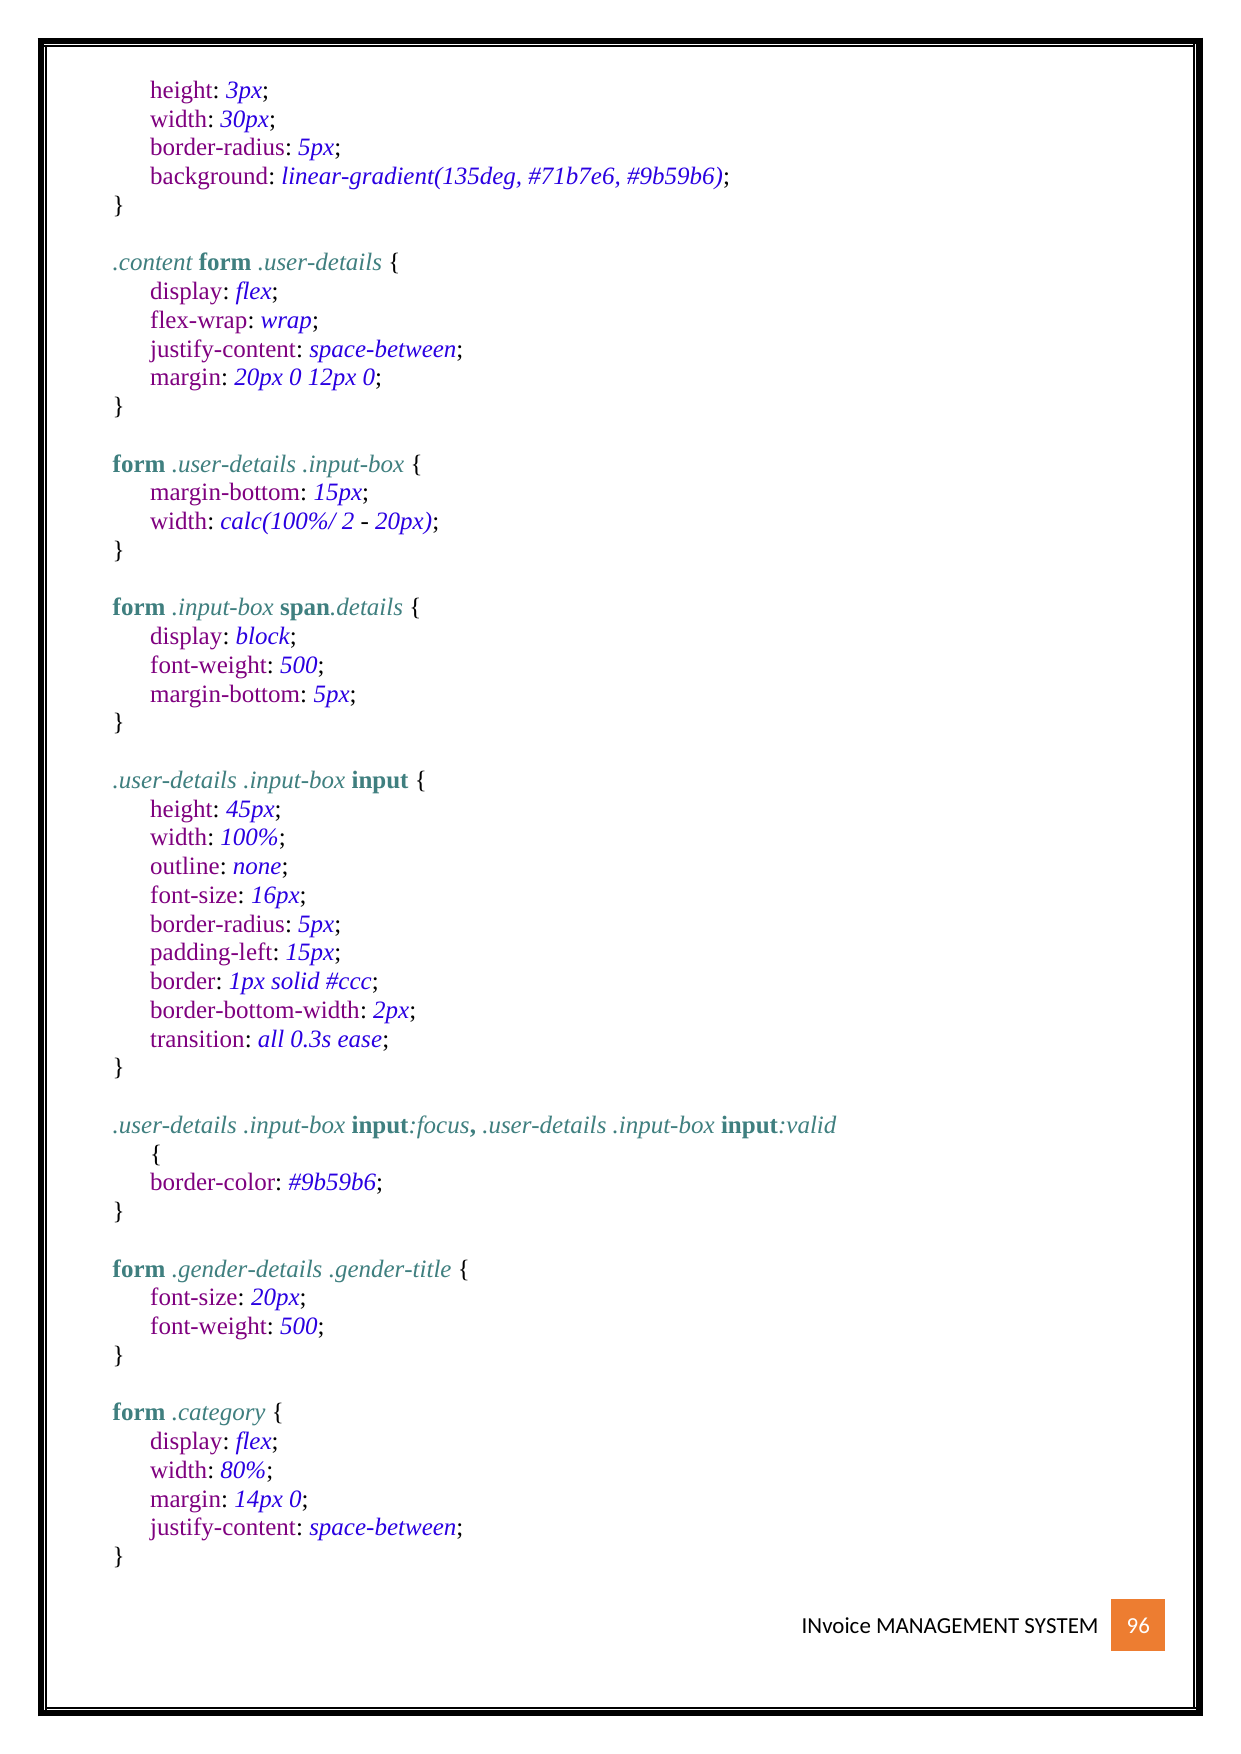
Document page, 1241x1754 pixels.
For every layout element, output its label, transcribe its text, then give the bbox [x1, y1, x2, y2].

text form .gender-details .gender-title { [112, 1254, 1165, 1282]
text width: 100%; [112, 822, 1165, 851]
text { [112, 1139, 1165, 1167]
text justify-content: space-between; [112, 334, 1165, 362]
text } [112, 1340, 1165, 1369]
text margin: 20px 0 12px 0; [112, 362, 1165, 391]
text height: 3px; [112, 75, 1165, 104]
text } [112, 1541, 1165, 1570]
text height: 45px; [112, 794, 1165, 822]
text } [112, 391, 1165, 420]
text font-size: 16px; [112, 880, 1165, 909]
text .user-details .input-box input:focus, .user-details .input-box input:valid [112, 1110, 1165, 1139]
text border-color: #9b59b6; [112, 1167, 1165, 1196]
text border-radius: 5px; [112, 909, 1165, 937]
text width: 30px; [112, 104, 1165, 132]
text justify-content: space-between; [112, 1512, 1165, 1541]
text margin-bottom: 15px; [112, 477, 1165, 506]
text flex-wrap: wrap; [112, 305, 1165, 334]
text form .input-box span.details { [112, 592, 1165, 621]
text background: linear-gradient(135deg, #71b7e6, #9b59b6); [112, 161, 1165, 190]
text } [112, 535, 1165, 564]
text border: 1px solid #ccc; [112, 966, 1165, 995]
text form .user-details .input-box { [112, 449, 1165, 477]
text border-bottom-width: 2px; [112, 995, 1165, 1024]
text padding-left: 15px; [112, 937, 1165, 966]
text } [112, 1052, 1165, 1081]
text display: block; [112, 621, 1165, 650]
text margin-bottom: 5px; [112, 679, 1165, 707]
text } [112, 1196, 1165, 1225]
text display: flex; [112, 1426, 1165, 1455]
text } [112, 707, 1165, 736]
text form .category { [112, 1397, 1165, 1426]
text font-weight: 500; [112, 650, 1165, 679]
text outline: none; [112, 851, 1165, 880]
text width: calc(100%/ 2 - 20px); [112, 506, 1165, 535]
text font-weight: 500; [112, 1311, 1165, 1340]
text border-radius: 5px; [112, 132, 1165, 161]
text .user-details .input-box input { [112, 765, 1165, 794]
text display: flex; [112, 276, 1165, 305]
text width: 80%; [112, 1455, 1165, 1484]
text } [112, 190, 1165, 219]
text .content form .user-details { [112, 247, 1165, 276]
text font-size: 20px; [112, 1282, 1165, 1311]
text margin: 14px 0; [112, 1484, 1165, 1512]
text transition: all 0.3s ease; [112, 1024, 1165, 1052]
